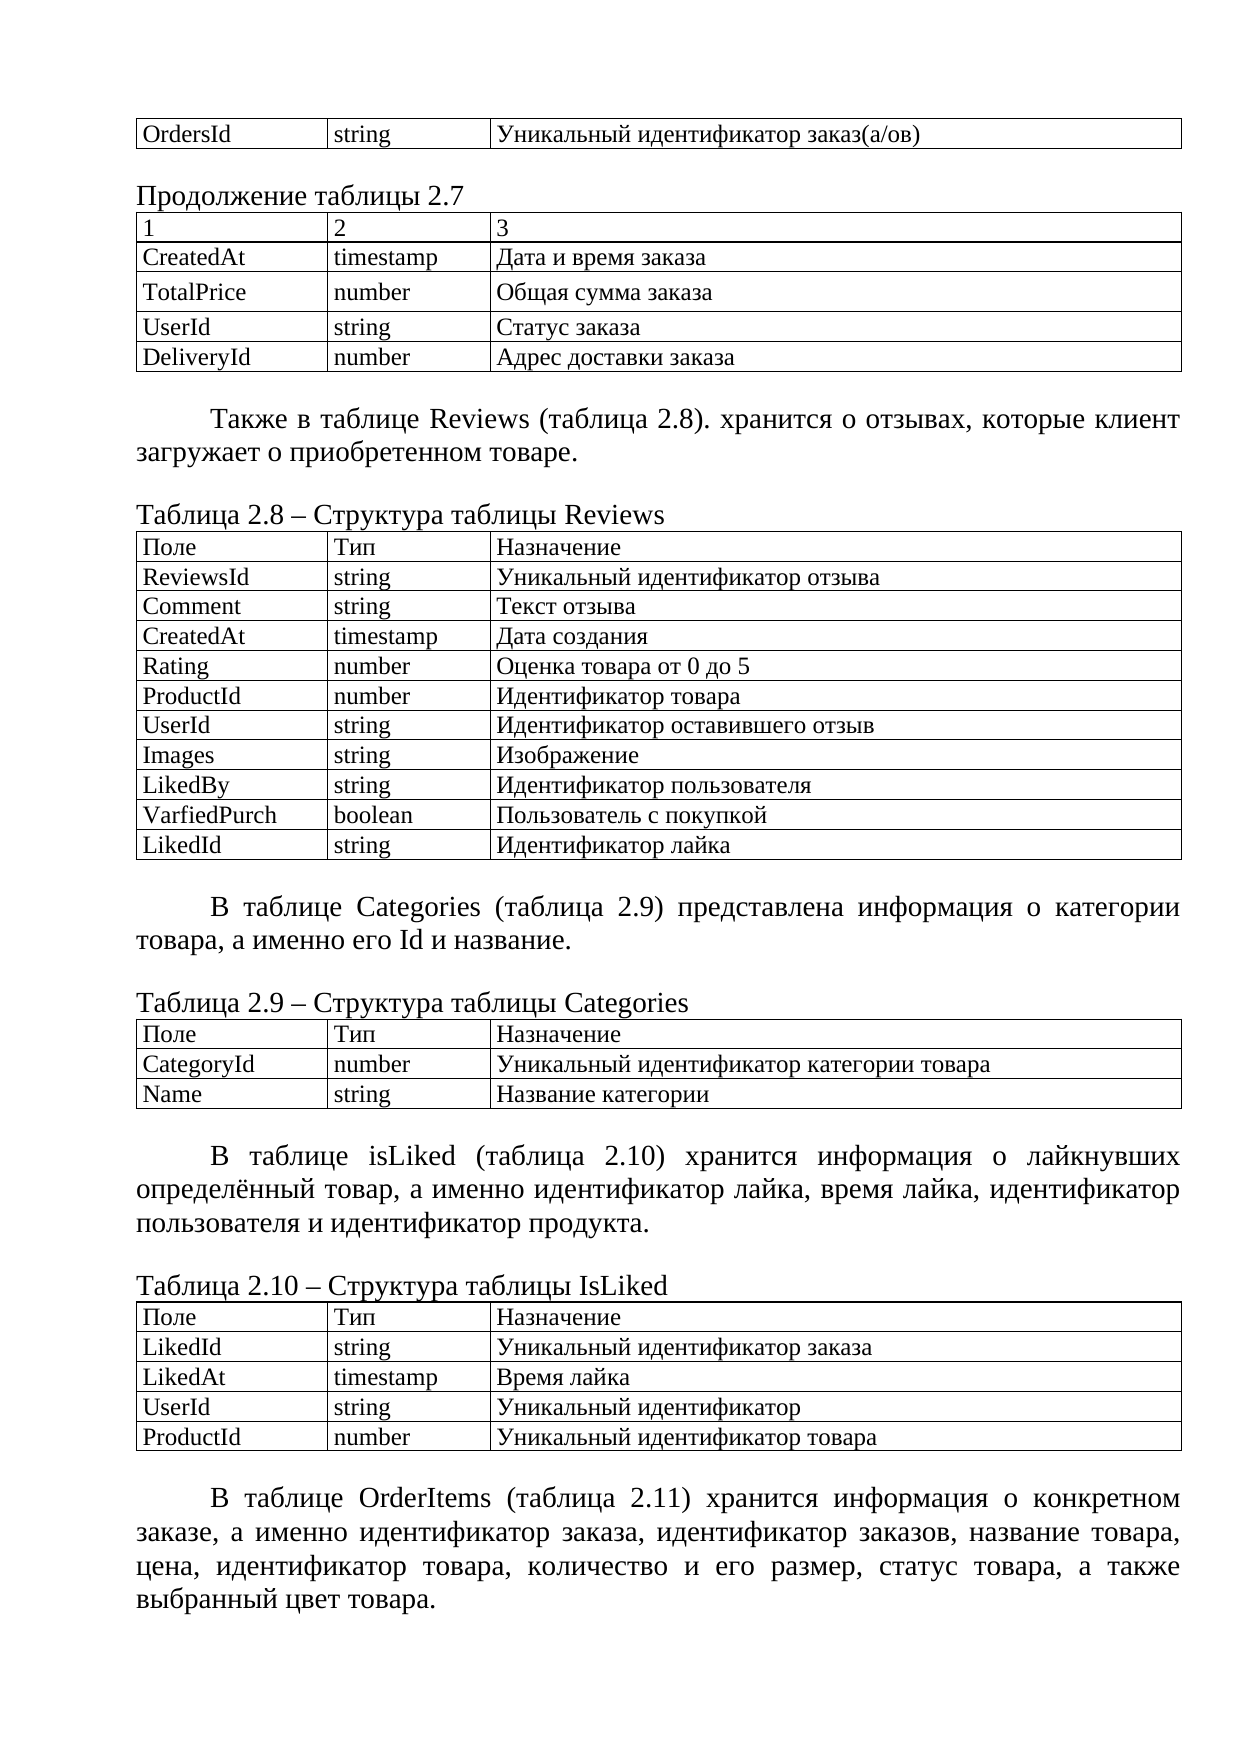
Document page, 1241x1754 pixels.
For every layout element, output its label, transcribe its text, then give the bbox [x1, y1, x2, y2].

table_cell CreatedAt [137, 243, 327, 271]
table_cell number [328, 681, 490, 709]
table_cell number [328, 272, 490, 311]
table_cell string [328, 1392, 490, 1421]
table_cell Уникальный идентификатор товара [491, 1422, 1181, 1450]
table_cell Идентификатор пользователя [491, 770, 1181, 799]
text Продолжение таблицы 2.7 [136, 178, 1181, 212]
table_cell OrdersId [137, 119, 327, 148]
table_cell string [328, 770, 490, 799]
table_cell Статус заказа [491, 312, 1181, 341]
table_cell ProductId [137, 1422, 327, 1450]
table_cell LikedId [137, 1332, 327, 1361]
table_cell string [328, 1079, 490, 1108]
table_header Поле [137, 1020, 327, 1048]
table_cell DeliveryId [137, 342, 327, 371]
table_cell boolean [328, 800, 490, 829]
table_cell Rating [137, 651, 327, 680]
table_cell UserId [137, 312, 327, 341]
table_cell UserId [137, 1392, 327, 1421]
table_cell VarfiedPurch [137, 800, 327, 829]
table_cell string [328, 119, 490, 148]
table_cell LikedId [137, 830, 327, 858]
table_cell string [328, 591, 490, 620]
table_header Назначение [491, 1020, 1181, 1048]
table_header Тип [328, 532, 490, 561]
table_cell Уникальный идентификатор заказа [491, 1332, 1181, 1361]
table_cell CategoryId [137, 1049, 327, 1078]
text В таблице OrderItems (таблица 2.11) хранится информация о конкретном заказе, а именно идентификатор заказа, идентификатор заказов, название товара, цена, идентификатор товара, количество и его размер, статус товара, а также выбранный цвет товара. [136, 1481, 1181, 1615]
table_cell TotalPrice [137, 272, 327, 311]
table_cell string [328, 711, 490, 739]
table_cell LikedAt [137, 1362, 327, 1391]
table_cell Пользователь с покупкой [491, 800, 1181, 829]
table_header Поле [137, 1303, 327, 1331]
table_cell Уникальный идентификатор [491, 1392, 1181, 1421]
table_cell Дата и время заказа [491, 243, 1181, 271]
table_cell Текст отзыва [491, 591, 1181, 620]
table_cell Изображение [491, 740, 1181, 769]
table_header 1 [137, 213, 327, 241]
table_cell Comment [137, 591, 327, 620]
table_cell Images [137, 740, 327, 769]
table_header Тип [328, 1020, 490, 1048]
table_cell string [328, 830, 490, 858]
table_cell string [328, 562, 490, 590]
table_cell ProductId [137, 681, 327, 709]
table_cell Название категории [491, 1079, 1181, 1108]
table_cell string [328, 1332, 490, 1361]
table_cell number [328, 1422, 490, 1450]
table_cell UserId [137, 711, 327, 739]
table_cell timestamp [328, 1362, 490, 1391]
table_header Назначение [491, 1303, 1181, 1331]
text Также в таблице Reviews (таблица 2.8). хранится о отзывах, которые клиент загружает о приобретенном товаре. [136, 401, 1181, 468]
table_cell number [328, 1049, 490, 1078]
table_cell Общая сумма заказа [491, 272, 1181, 311]
table_cell timestamp [328, 243, 490, 271]
text Таблица 2.9 – Структура таблицы Categories [136, 985, 1181, 1018]
table_cell timestamp [328, 621, 490, 650]
table_cell string [328, 740, 490, 769]
table_header Назначение [491, 532, 1181, 561]
table_cell Уникальный идентификатор заказ(а/ов) [491, 119, 1181, 148]
table_cell Уникальный идентификатор отзыва [491, 562, 1181, 590]
text Таблица 2.10 – Структура таблицы IsLiked [136, 1268, 1181, 1301]
table_cell number [328, 342, 490, 371]
text Таблица 2.8 – Структура таблицы Reviews [136, 497, 1181, 531]
table_cell LikedBy [137, 770, 327, 799]
table_cell string [328, 312, 490, 341]
table_header Тип [328, 1303, 490, 1331]
table_cell Время лайка [491, 1362, 1181, 1391]
text В таблице isLiked (таблица 2.10) хранится информация о лайкнувших определённый товар, а именно идентификатор лайка, время лайка, идентификатор пользователя и идентификатор продукта. [136, 1138, 1181, 1239]
table_cell Оценка товара от 0 до 5 [491, 651, 1181, 680]
table_cell Name [137, 1079, 327, 1108]
table_cell CreatedAt [137, 621, 327, 650]
table_cell Уникальный идентификатор категории товара [491, 1049, 1181, 1078]
table_cell ReviewsId [137, 562, 327, 590]
text В таблице Categories (таблица 2.9) представлена информация о категории товара, а именно его Id и название. [136, 889, 1181, 956]
table_header 2 [328, 213, 490, 241]
table_header Поле [137, 532, 327, 561]
table_header 3 [491, 213, 1181, 241]
table_cell Идентификатор товара [491, 681, 1181, 709]
table_cell Идентификатор лайка [491, 830, 1181, 858]
table_cell Дата создания [491, 621, 1181, 650]
table_cell Адрес доставки заказа [491, 342, 1181, 371]
table_cell Идентификатор оставившего отзыв [491, 711, 1181, 739]
table_cell number [328, 651, 490, 680]
